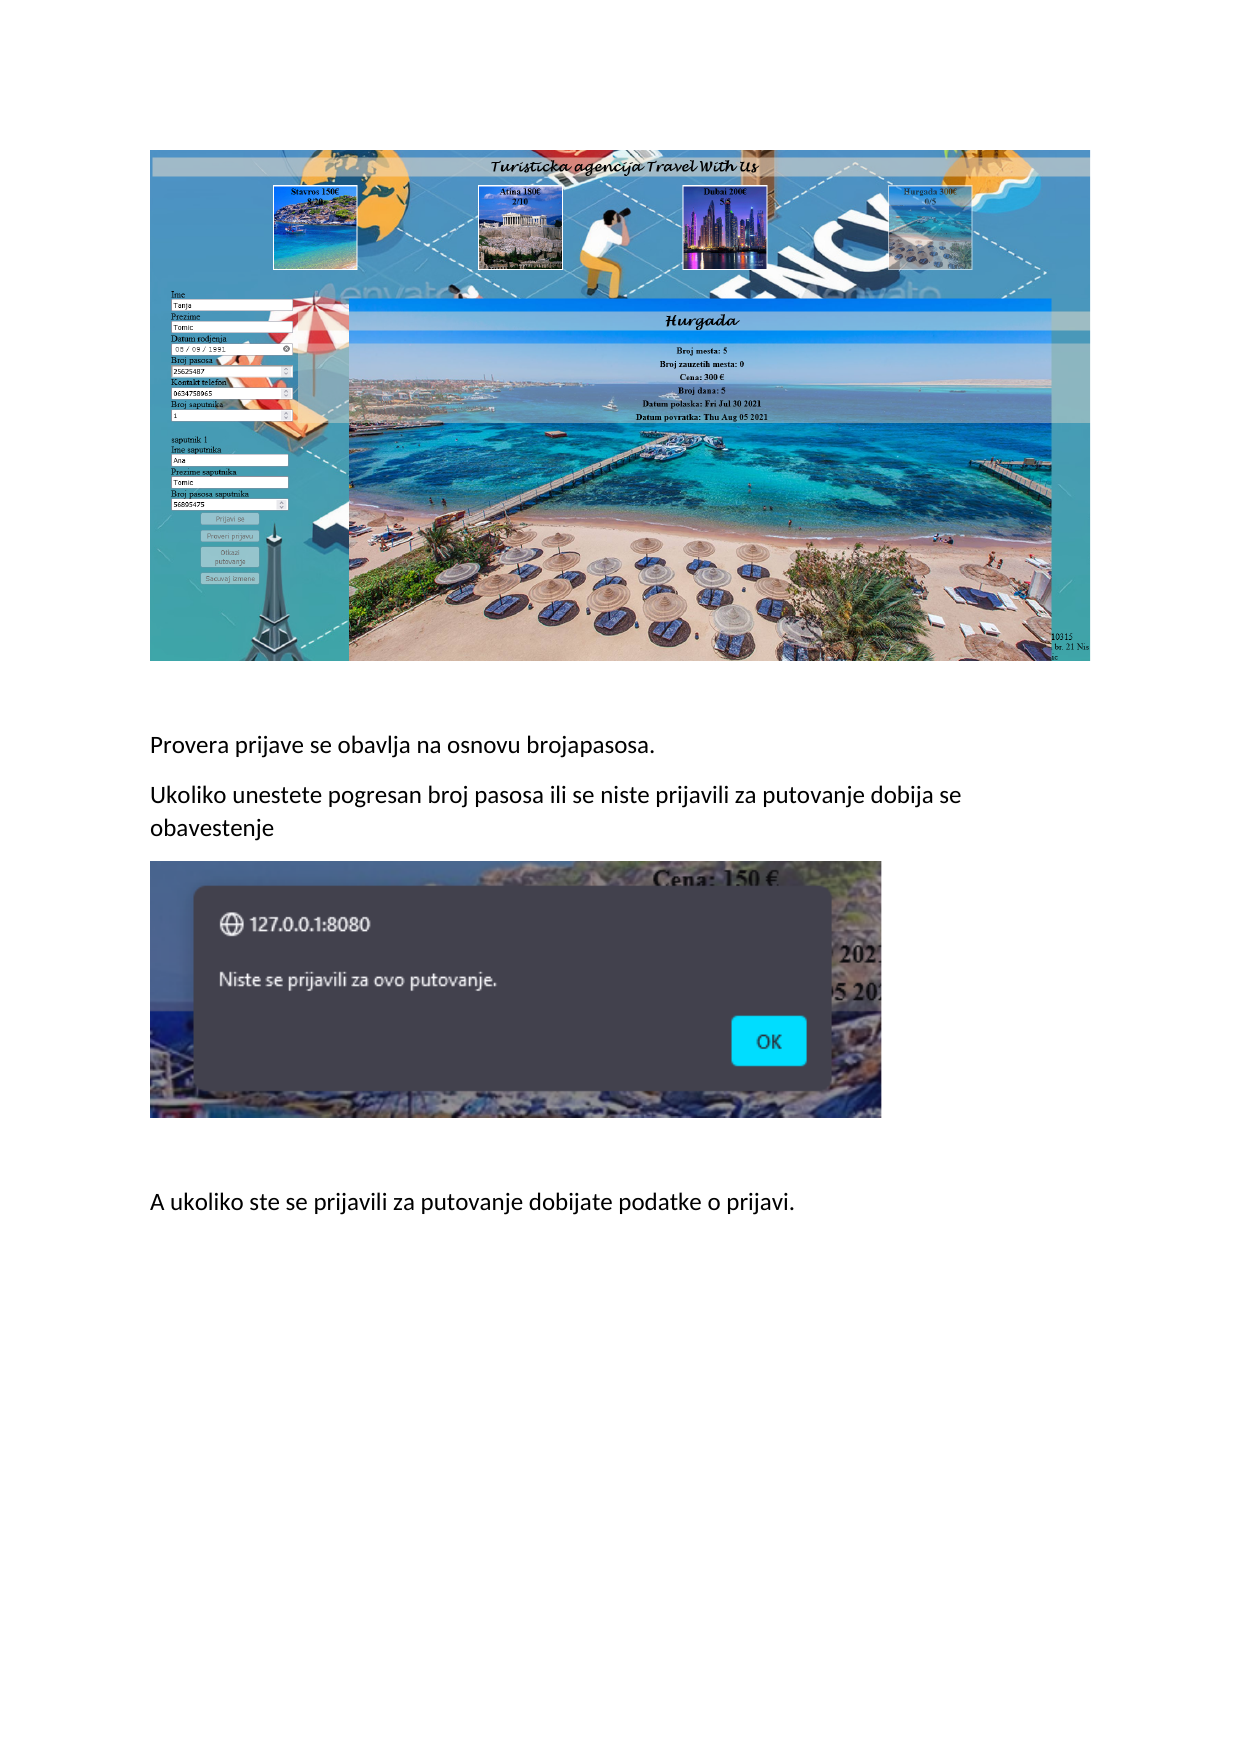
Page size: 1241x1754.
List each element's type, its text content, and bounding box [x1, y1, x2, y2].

picture [150, 150, 1091, 661]
text Ukoliko unestete pogresan broj pasosa ili se niste prijavili za putovanje dobija se obavestenje [150, 779, 1090, 842]
text A ukoliko ste se prijavili za putovanje dobijate podatke o prijavi. [150, 1186, 1090, 1217]
text Provera prijave se obavlja na osnovu brojapasosa. [150, 729, 1090, 760]
picture [150, 861, 882, 1118]
